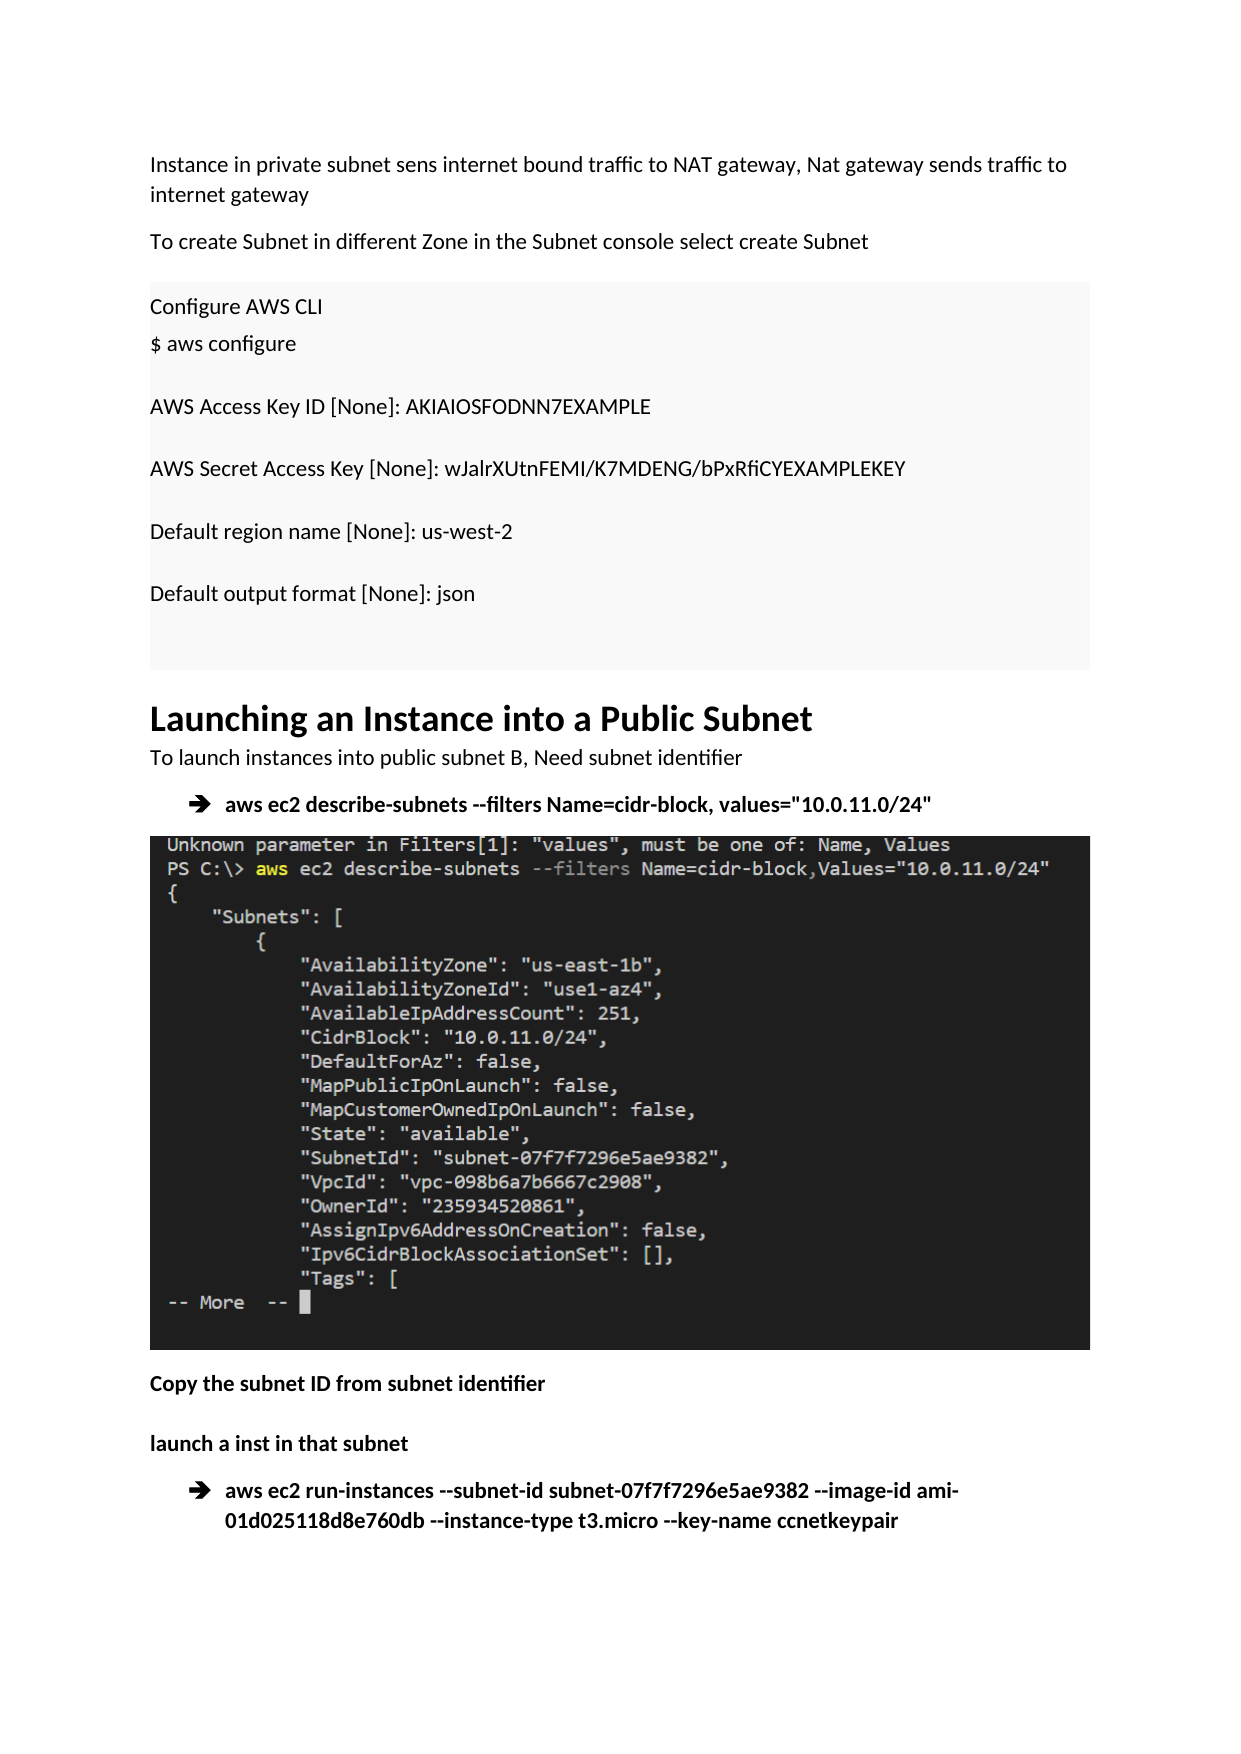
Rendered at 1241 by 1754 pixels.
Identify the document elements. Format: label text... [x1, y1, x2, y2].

text Instance in private subnet sens internet bound traffic to NAT gateway, Nat gateway sends traffic to internet gateway [150, 150, 1090, 208]
text Default region name [None]: us-west-2 [150, 507, 1090, 545]
list aws ec2 describe-subnets --filters Name=cidr-block, values="10.0.11.0/24" [187, 790, 1090, 818]
text AWS Access Key ID [None]: AKIAIOSFODNN7EXAMPLE [150, 382, 1090, 420]
text AWS Secret Access Key [None]: wJalrXUtnFEMI/K7MDENG/bPxRfiCYEXAMPLEKEY [150, 445, 1090, 482]
text To create Subnet in different Zone in the Subnet console select create Subnet [150, 227, 1090, 255]
text Launching an Instance into a Public Subnet To launch instances into public subnet B, Need subnet identifier [150, 695, 1090, 771]
text Configure AWS CLI $ aws configure [150, 282, 1090, 357]
list aws ec2 run-instances --subnet-id subnet-07f7f7296e5ae9382 --image-id ami-01d025118d8e760db --instance-type t3.micro --key-name ccnetkeypair [187, 1476, 1090, 1534]
text Default output format [None]: json [150, 570, 1090, 607]
picture [150, 836, 1091, 1350]
text Copy the subnet ID from subnet identifier launch a inst in that subnet [150, 1369, 1090, 1457]
